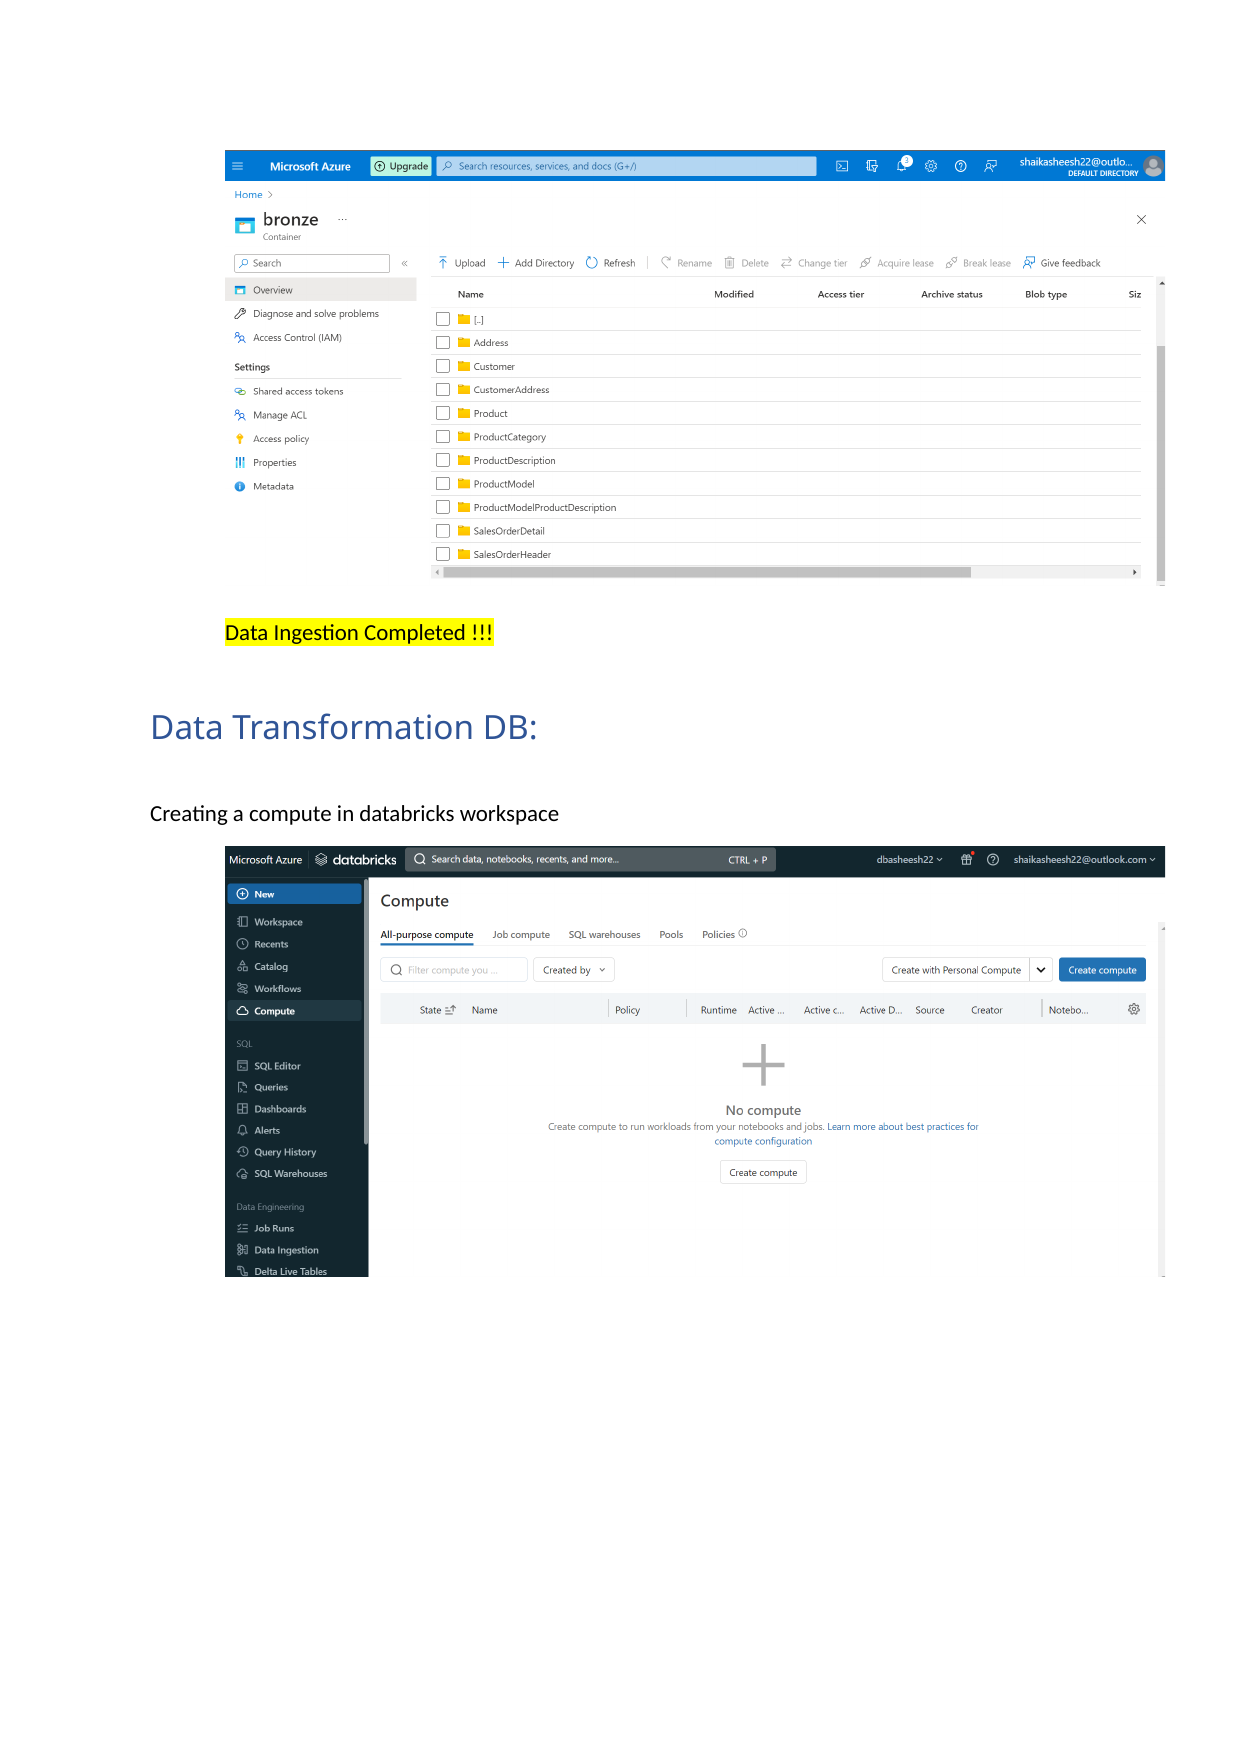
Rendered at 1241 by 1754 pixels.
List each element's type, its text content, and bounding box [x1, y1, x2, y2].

picture [225, 846, 1166, 1277]
list Data Ingestion Completed !!! [225, 618, 1090, 676]
picture [225, 150, 1166, 586]
text Creating a compute in databricks workspace [150, 799, 1090, 827]
subtitle Data Transformation DB: [150, 704, 1090, 749]
